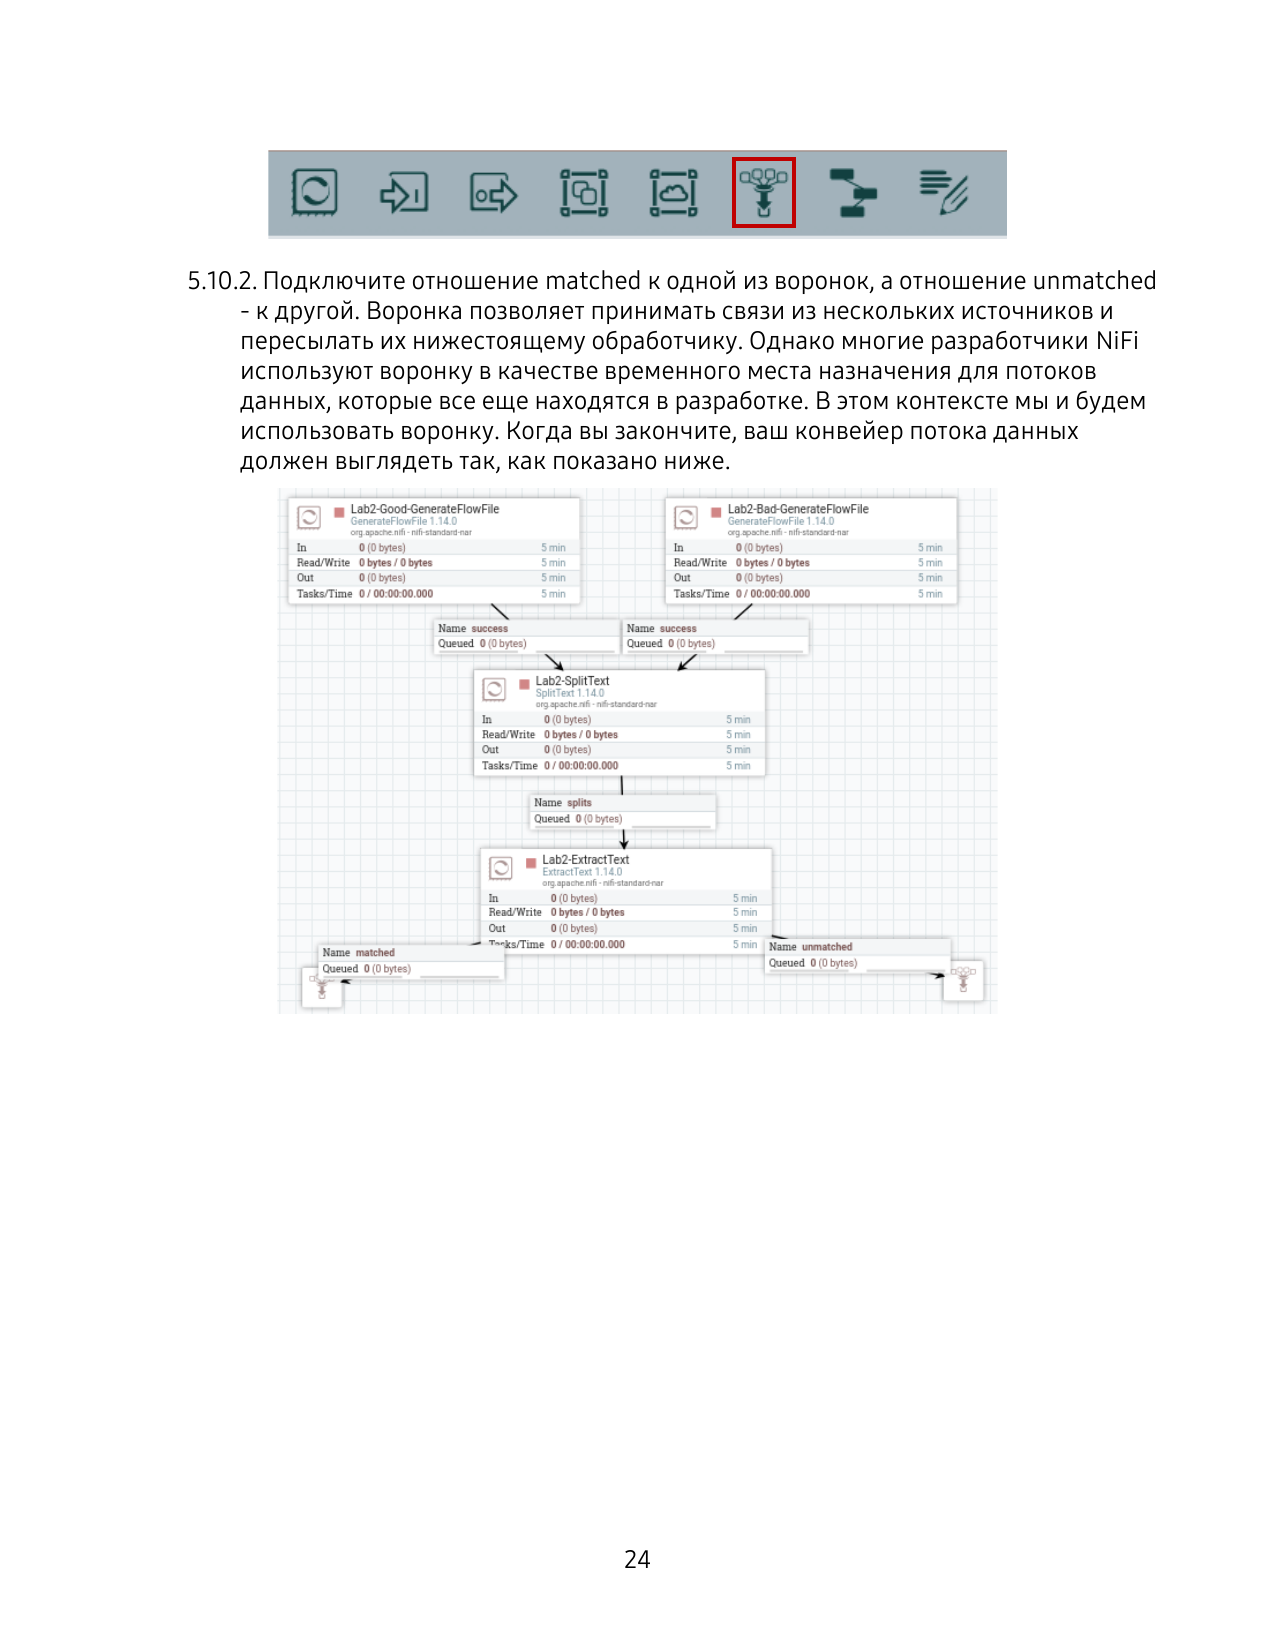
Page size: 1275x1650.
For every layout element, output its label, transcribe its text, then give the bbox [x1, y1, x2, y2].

subtitle Подключите отношение matched к одной из воронок, а отношение unmatched - к другой. Воронка позволяет принимать связи из нескольких источников и пересылать их нижестоящему обработчику. Однако многие разработчики NiFi используют воронку в качестве временного места назначения для потоков данных, которые все еще находятся в разработке. В этом контексте мы и будем использовать воронку. Когда вы закончите, ваш конвейер потока данных должен выглядеть так, как показано ниже. [187, 266, 1162, 476]
picture [277, 488, 998, 1014]
picture [268, 150, 1007, 239]
